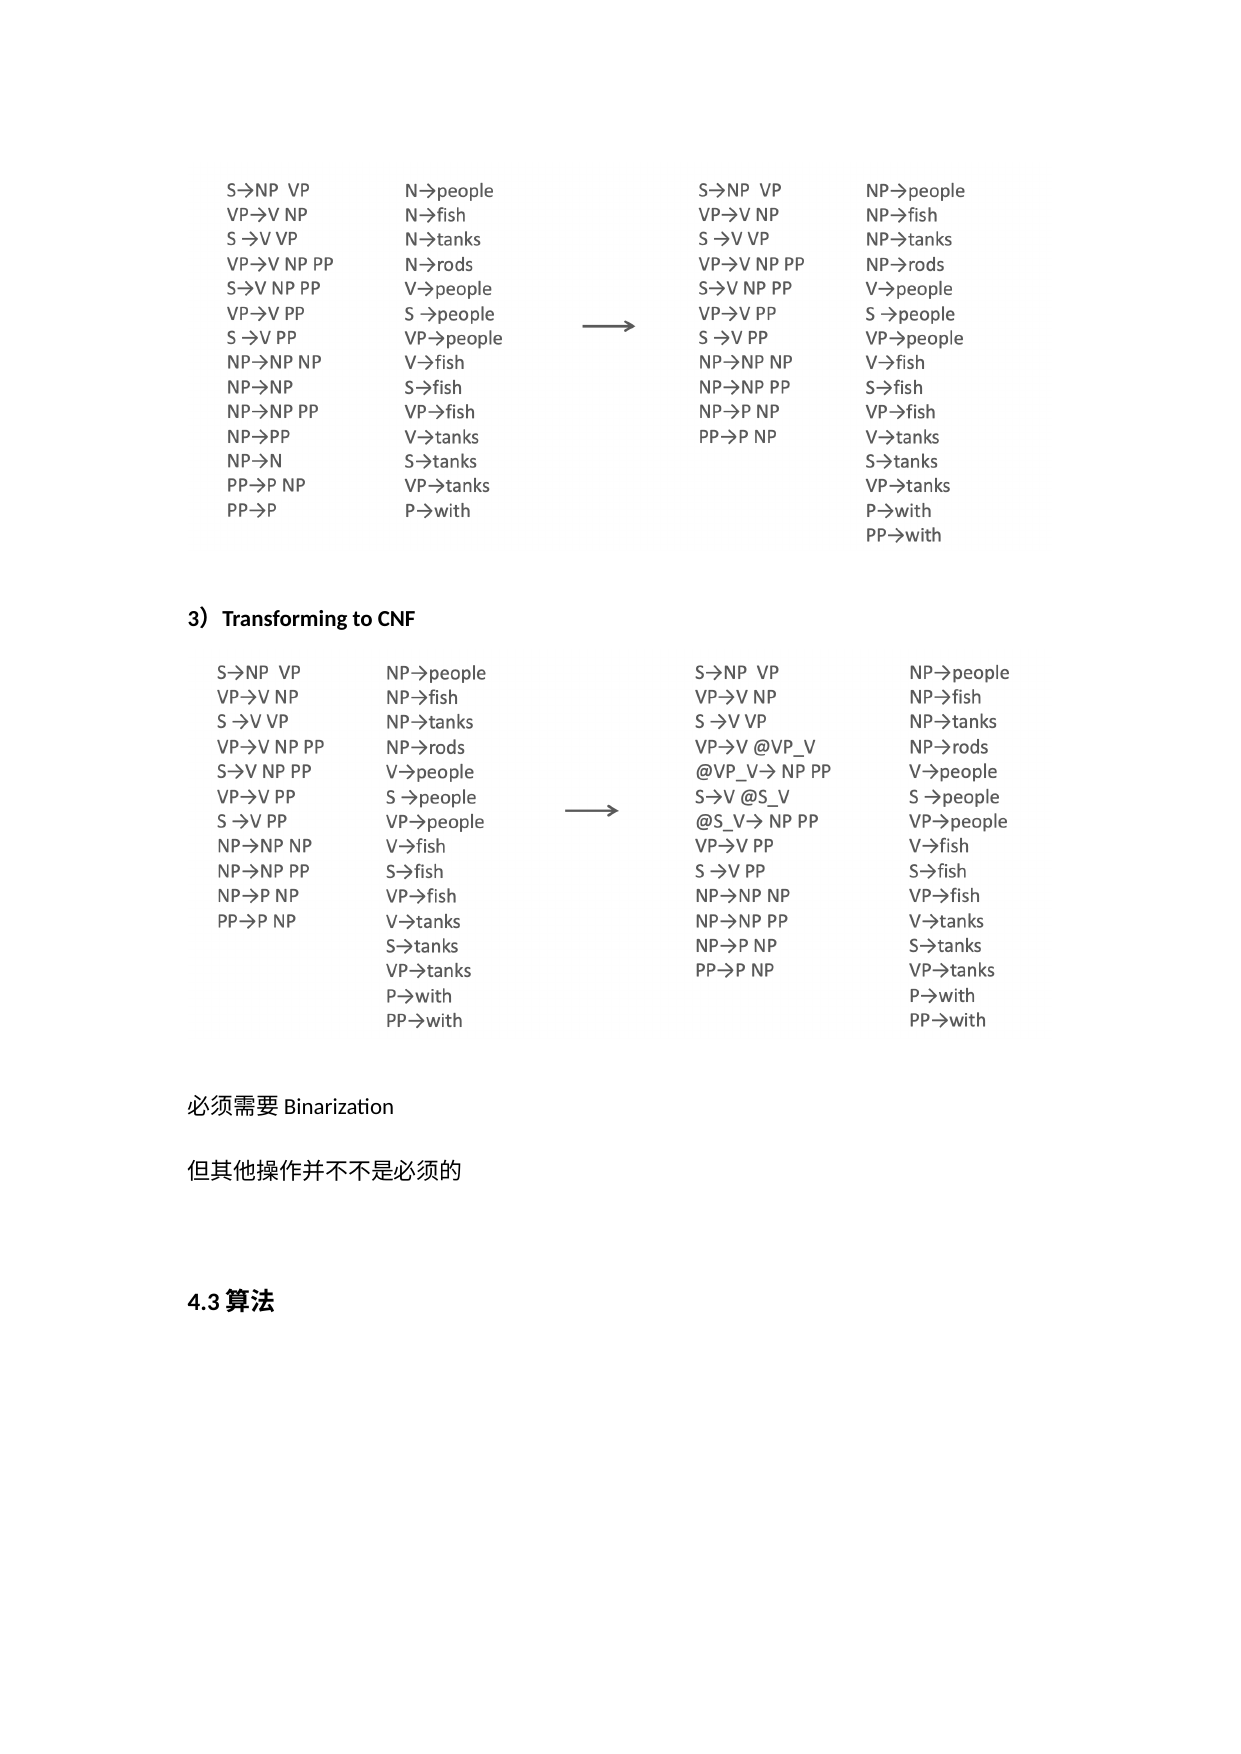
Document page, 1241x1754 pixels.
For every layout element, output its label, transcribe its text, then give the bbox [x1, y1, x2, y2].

text 必须需要Binarization [187, 1072, 1053, 1137]
text 但其他操作并不不是必须的 [187, 1137, 1053, 1202]
text 3）Transforming to CNF [187, 584, 1053, 649]
picture [187, 162, 1053, 551]
picture [187, 649, 1053, 1039]
text 4.3 算法 [187, 1267, 1053, 1332]
